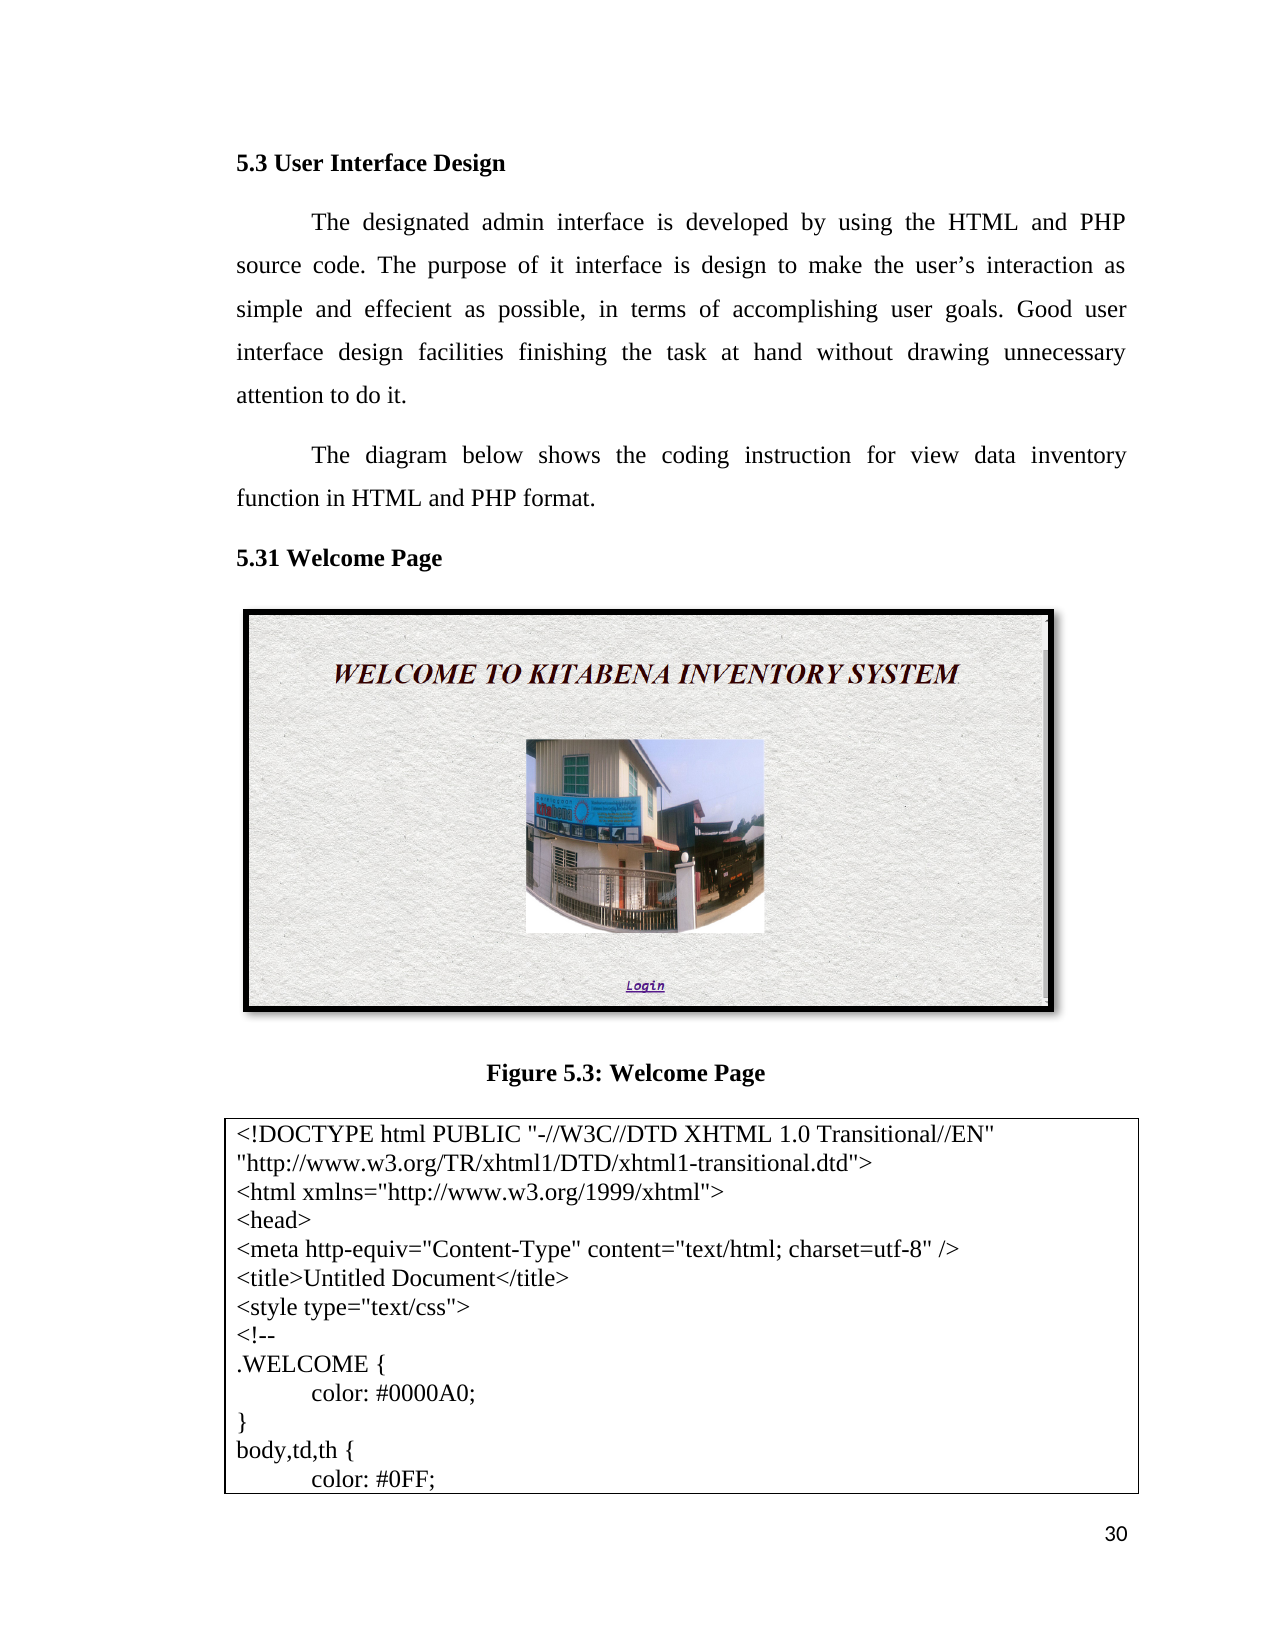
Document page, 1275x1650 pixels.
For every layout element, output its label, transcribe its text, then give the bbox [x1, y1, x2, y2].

text 5.31 Welcome Page [236, 543, 1127, 571]
text The diagram below shows the coding instruction for view data inventory function in HTML and PHP format. [236, 440, 1127, 512]
text The designated admin interface is developed by using the HTML and PHP source code. The purpose of it interface is design to make the user’s interaction as simple and effecient as possible, in terms of accomplishing user goals. Good user interface design facilities finishing the task at hand without drawing unnecessary attention to do it. [236, 207, 1127, 409]
text 5.3 User Interface Design [236, 148, 1127, 176]
text Figure 5.3: Welcome Page [236, 1058, 1127, 1087]
picture [249, 615, 1048, 1006]
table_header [226, 1119, 1138, 1493]
